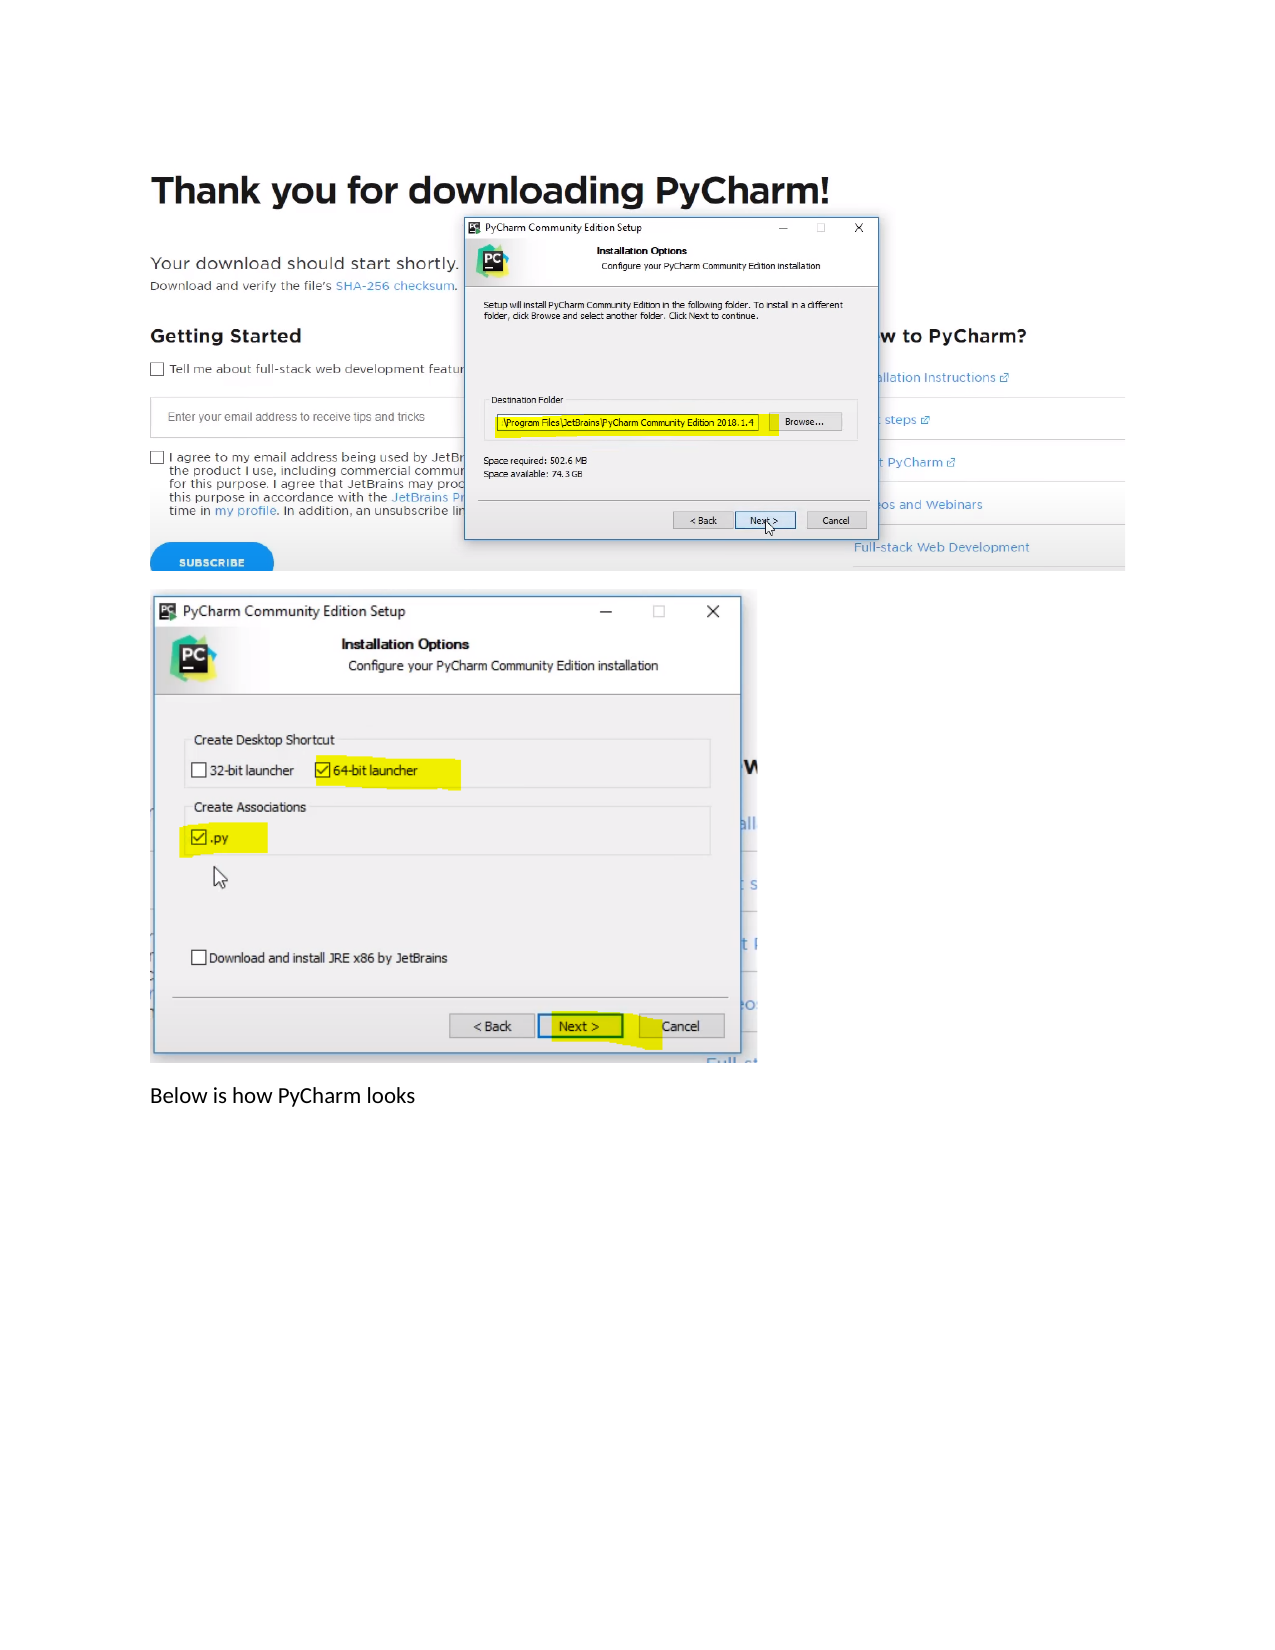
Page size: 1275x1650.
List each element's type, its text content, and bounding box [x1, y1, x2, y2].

text Below is how PyCharm looks [150, 1082, 1125, 1109]
picture [150, 589, 758, 1063]
picture [150, 150, 1125, 571]
